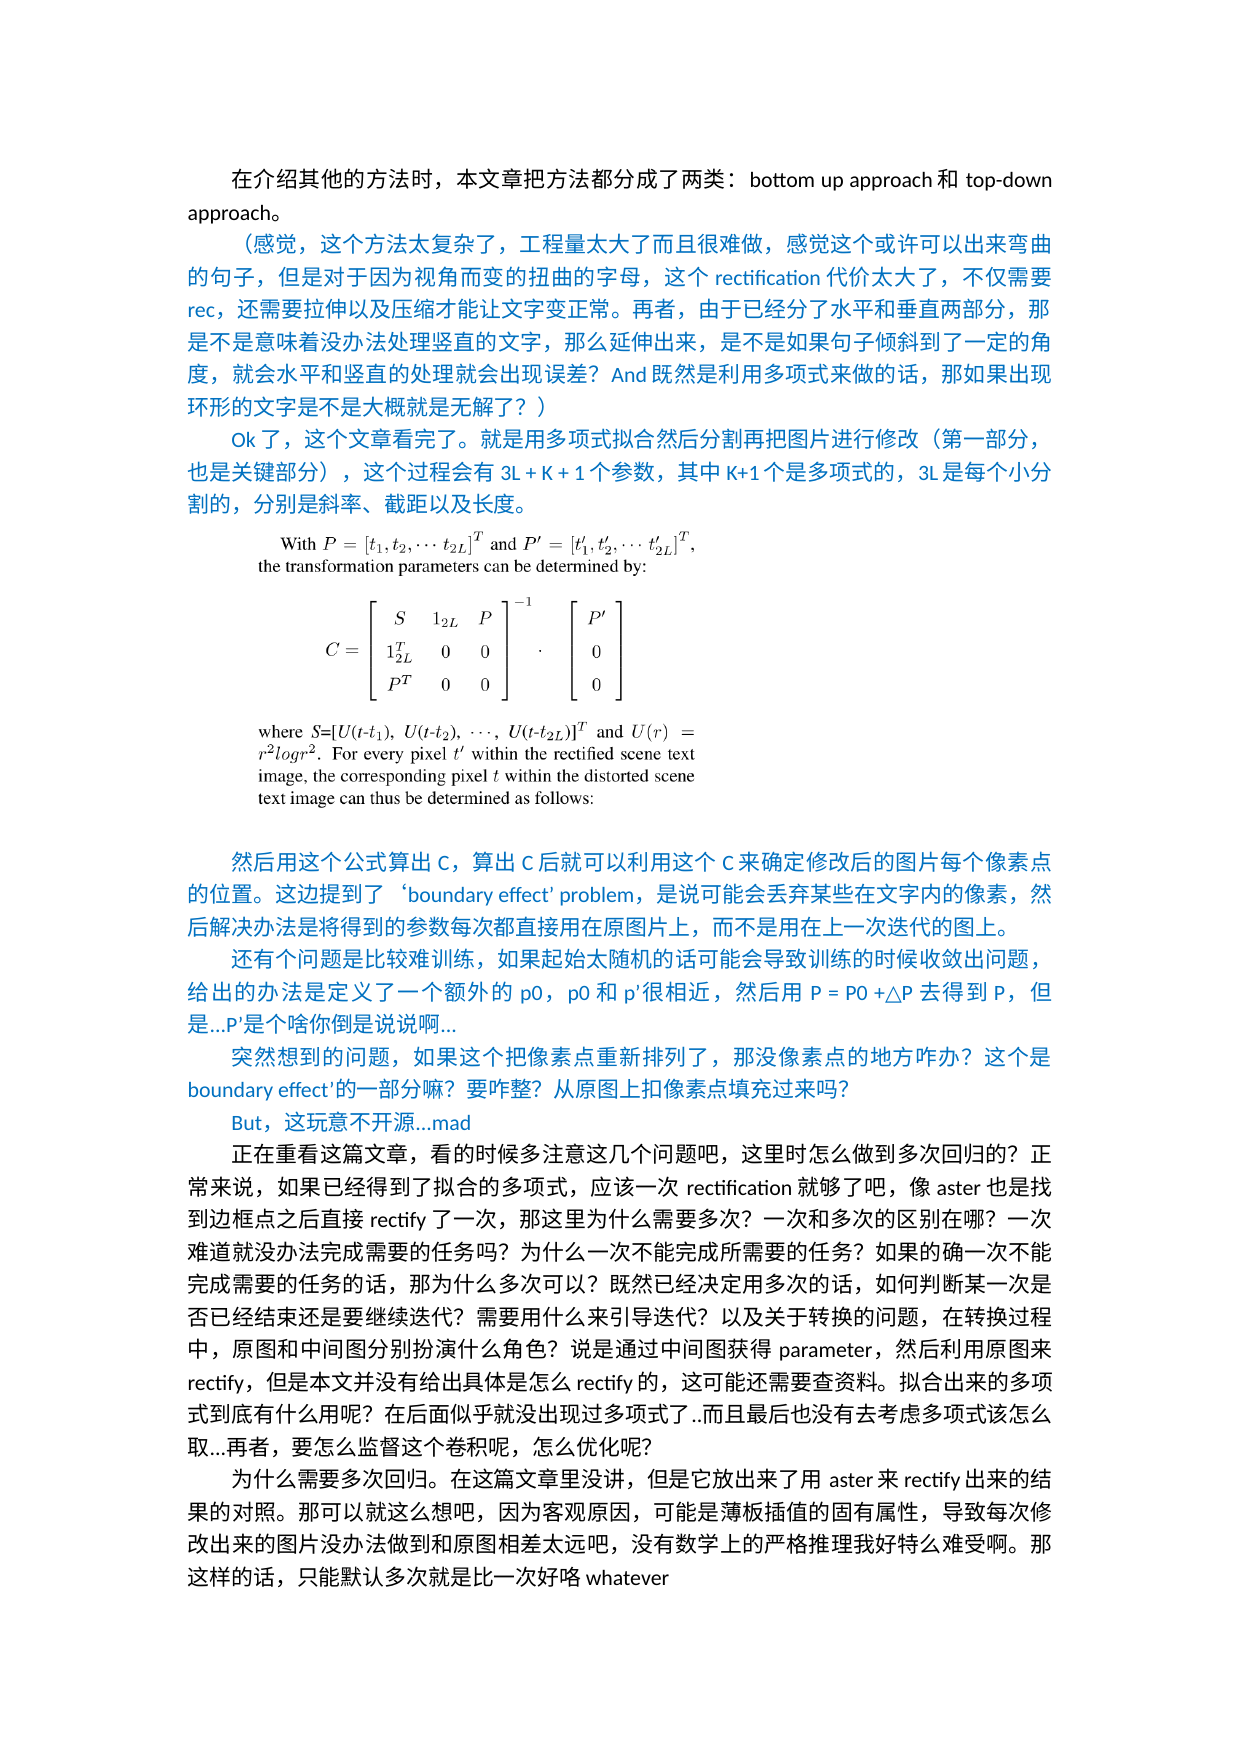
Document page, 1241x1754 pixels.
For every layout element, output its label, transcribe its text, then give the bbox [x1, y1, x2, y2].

text 突然想到的问题，如果这个把像素点重新排列了，那没像素点的地方咋办？这个是boundary effect’的一部分嘛？要咋整？从原图上扣像素点填充过来吗？ [187, 1039, 1053, 1104]
text Ok了，这个文章看完了。就是用多项式拟合然后分割再把图片进行修改（第一部分，也是关键部分），这个过程会有3L + K + 1个参数，其中K+1个是多项式的，3L是每个小分割的，分别是斜率、截距以及长度。 [187, 422, 1053, 519]
text But，这玩意不开源...mad [187, 1104, 1053, 1137]
picture [231, 519, 722, 814]
text 正在重看这篇文章，看的时候多注意这几个问题吧，这里时怎么做到多次回归的？正常来说，如果已经得到了拟合的多项式，应该一次rectification就够了吧，像aster也是找到边框点之后直接rectify了一次，那这里为什么需要多次？一次和多次的区别在哪？一次难道就没办法完成需要的任务吗？为什么一次不能完成所需要的任务？如果的确一次不能完成需要的任务的话，那为什么多次可以？既然已经决定用多次的话，如何判断某一次是否已经结束还是要继续迭代？需要用什么来引导迭代？以及关于转换的问题，在转换过程中，原图和中间图分别扮演什么角色？说是通过中间图获得parameter，然后利用原图来rectify，但是本文并没有给出具体是怎么rectify的，这可能还需要查资料。拟合出来的多项式到底有什么用呢？在后面似乎就没出现过多项式了..而且最后也没有去考虑多项式该怎么取...再者，要怎么监督这个卷积呢，怎么优化呢？ [187, 1137, 1053, 1462]
text 还有个问题是比较难训练，如果起始太随机的话可能会导致训练的时候收敛出问题，给出的办法是定义了一个额外的p0，p0和p’很相近，然后用P = P0 +△P去得到P，但是...P’是个啥你倒是说说啊... [187, 942, 1053, 1039]
text 然后用这个公式算出C，算出C后就可以利用这个C来确定修改后的图片每个像素点的位置。这边提到了‘boundary effect’ problem，是说可能会丢弃某些在文字内的像素，然后解决办法是将得到的参数每次都直接用在原图片上，而不是用在上一次迭代的图上。 [187, 844, 1053, 942]
text （感觉，这个方法太复杂了，工程量太大了而且很难做，感觉这个或许可以出来弯曲的句子，但是对于因为视角而变的扭曲的字母，这个rectification代价太大了，不仅需要rec，还需要拉伸以及压缩才能让文字变正常。再者，由于已经分了水平和垂直两部分，那是不是意味着没办法处理竖直的文字，那么延伸出来，是不是如果句子倾斜到了一定的角度，就会水平和竖直的处理就会出现误差？And既然是利用多项式来做的话，那如果出现环形的文字是不是大概就是无解了？） [187, 227, 1053, 422]
text 为什么需要多次回归。在这篇文章里没讲，但是它放出来了用aster来rectify出来的结果的对照。那可以就这么想吧，因为客观原因，可能是薄板插值的固有属性，导致每次修改出来的图片没办法做到和原图相差太远吧，没有数学上的严格推理我好特么难受啊。那这样的话，只能默认多次就是比一次好咯whatever [187, 1462, 1053, 1592]
text 在介绍其他的方法时，本文章把方法都分成了两类：bottom up approach和 top-down approach。 [187, 162, 1053, 227]
